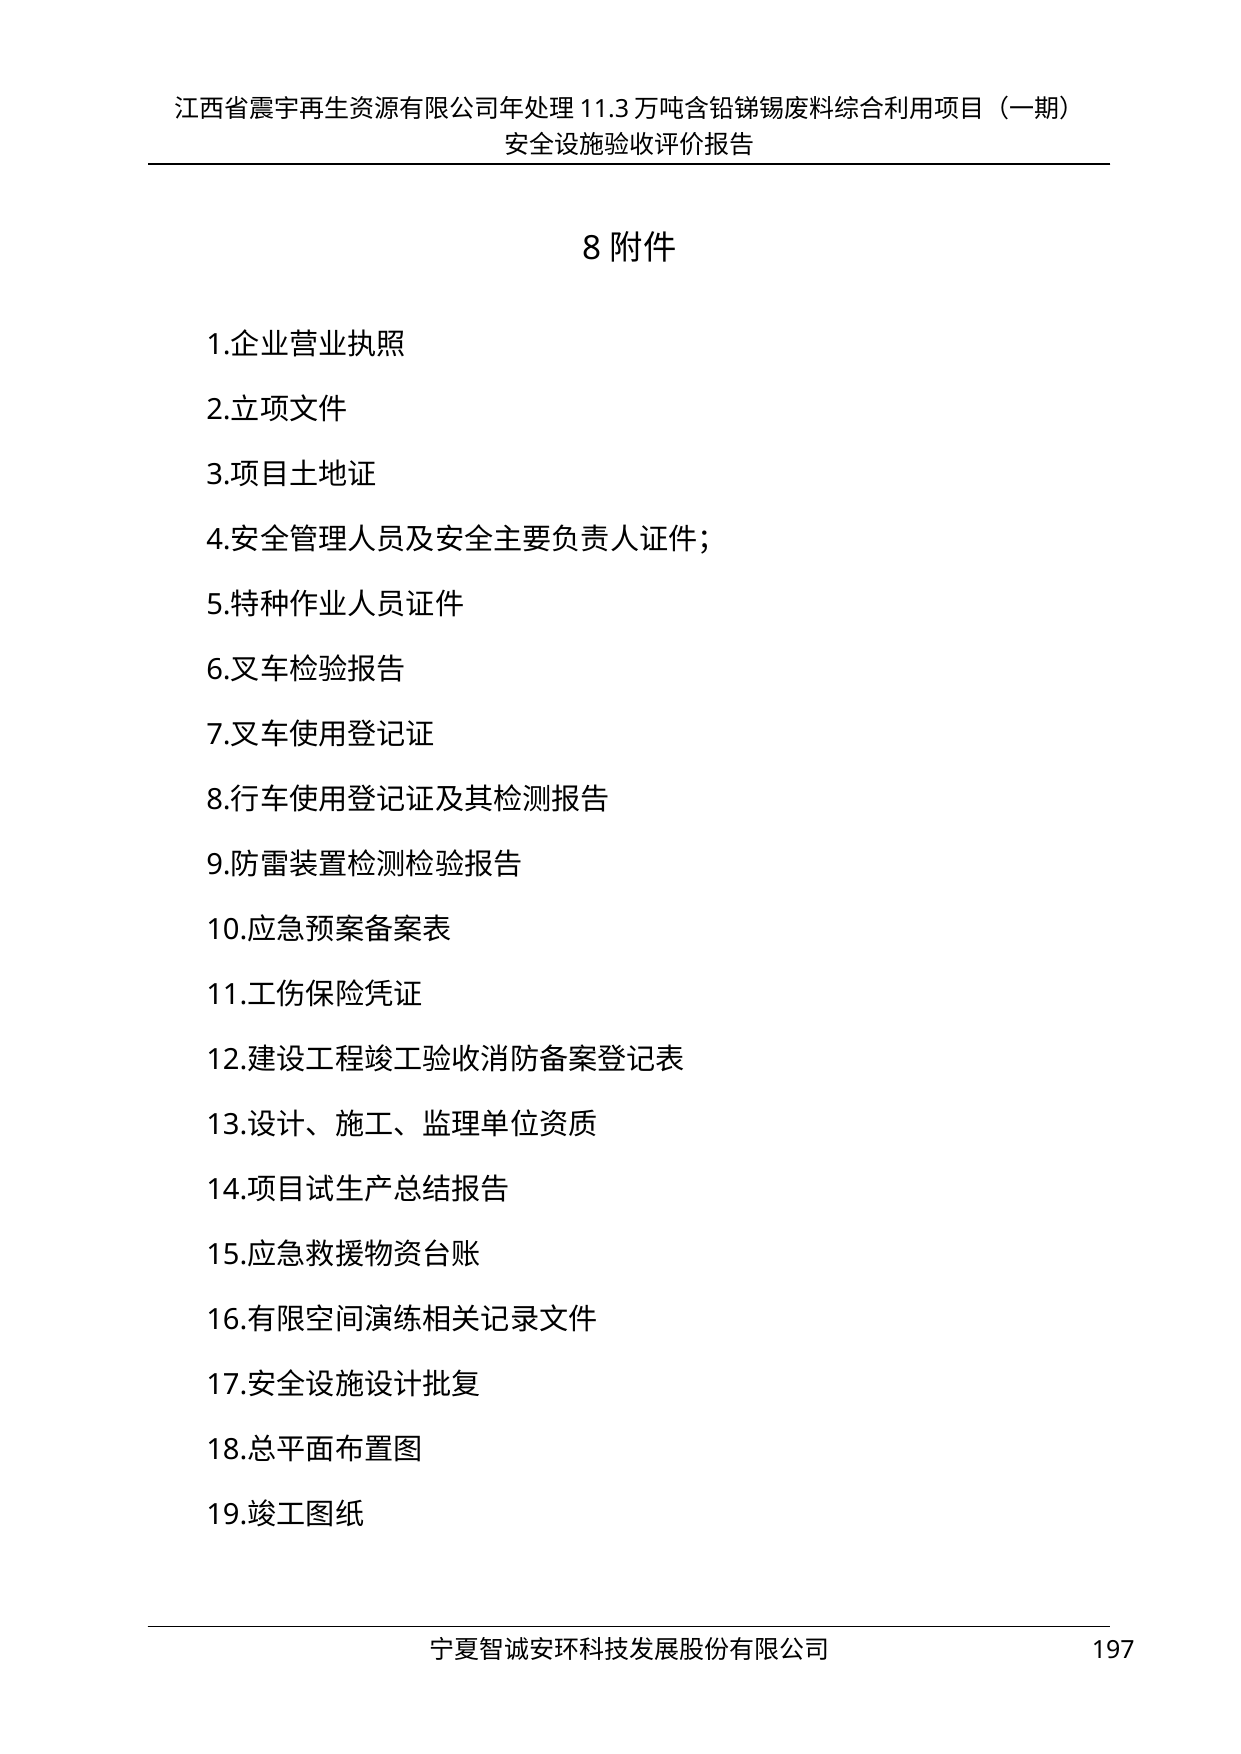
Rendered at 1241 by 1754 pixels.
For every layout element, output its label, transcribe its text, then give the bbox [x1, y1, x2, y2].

text 13.设计、施工、监理单位资质 [148, 1090, 1110, 1155]
text 15.应急救援物资台账 [148, 1220, 1110, 1285]
text 14.项目试生产总结报告 [148, 1155, 1110, 1220]
text 9.防雷装置检测检验报告 [148, 830, 1110, 895]
text 2.立项文件 [148, 375, 1110, 440]
text 4.安全管理人员及安全主要负责人证件； [148, 505, 1110, 570]
text 3.项目土地证 [148, 440, 1110, 505]
text 12.建设工程竣工验收消防备案登记表 [148, 1025, 1110, 1090]
text 5.特种作业人员证件 [148, 570, 1110, 635]
text 7.叉车使用登记证 [148, 700, 1110, 765]
text 6.叉车检验报告 [148, 635, 1110, 700]
text 8 附件 [148, 212, 1110, 277]
text 11.工伤保险凭证 [148, 960, 1110, 1025]
text 8.行车使用登记证及其检测报告 [148, 765, 1110, 830]
text 16.有限空间演练相关记录文件 [148, 1285, 1110, 1350]
text 18.总平面布置图 [148, 1415, 1110, 1480]
text 19.竣工图纸 [148, 1480, 1110, 1545]
text 1.企业营业执照 [148, 310, 1110, 375]
text 17.安全设施设计批复 [148, 1350, 1110, 1415]
text 10.应急预案备案表 [148, 895, 1110, 960]
